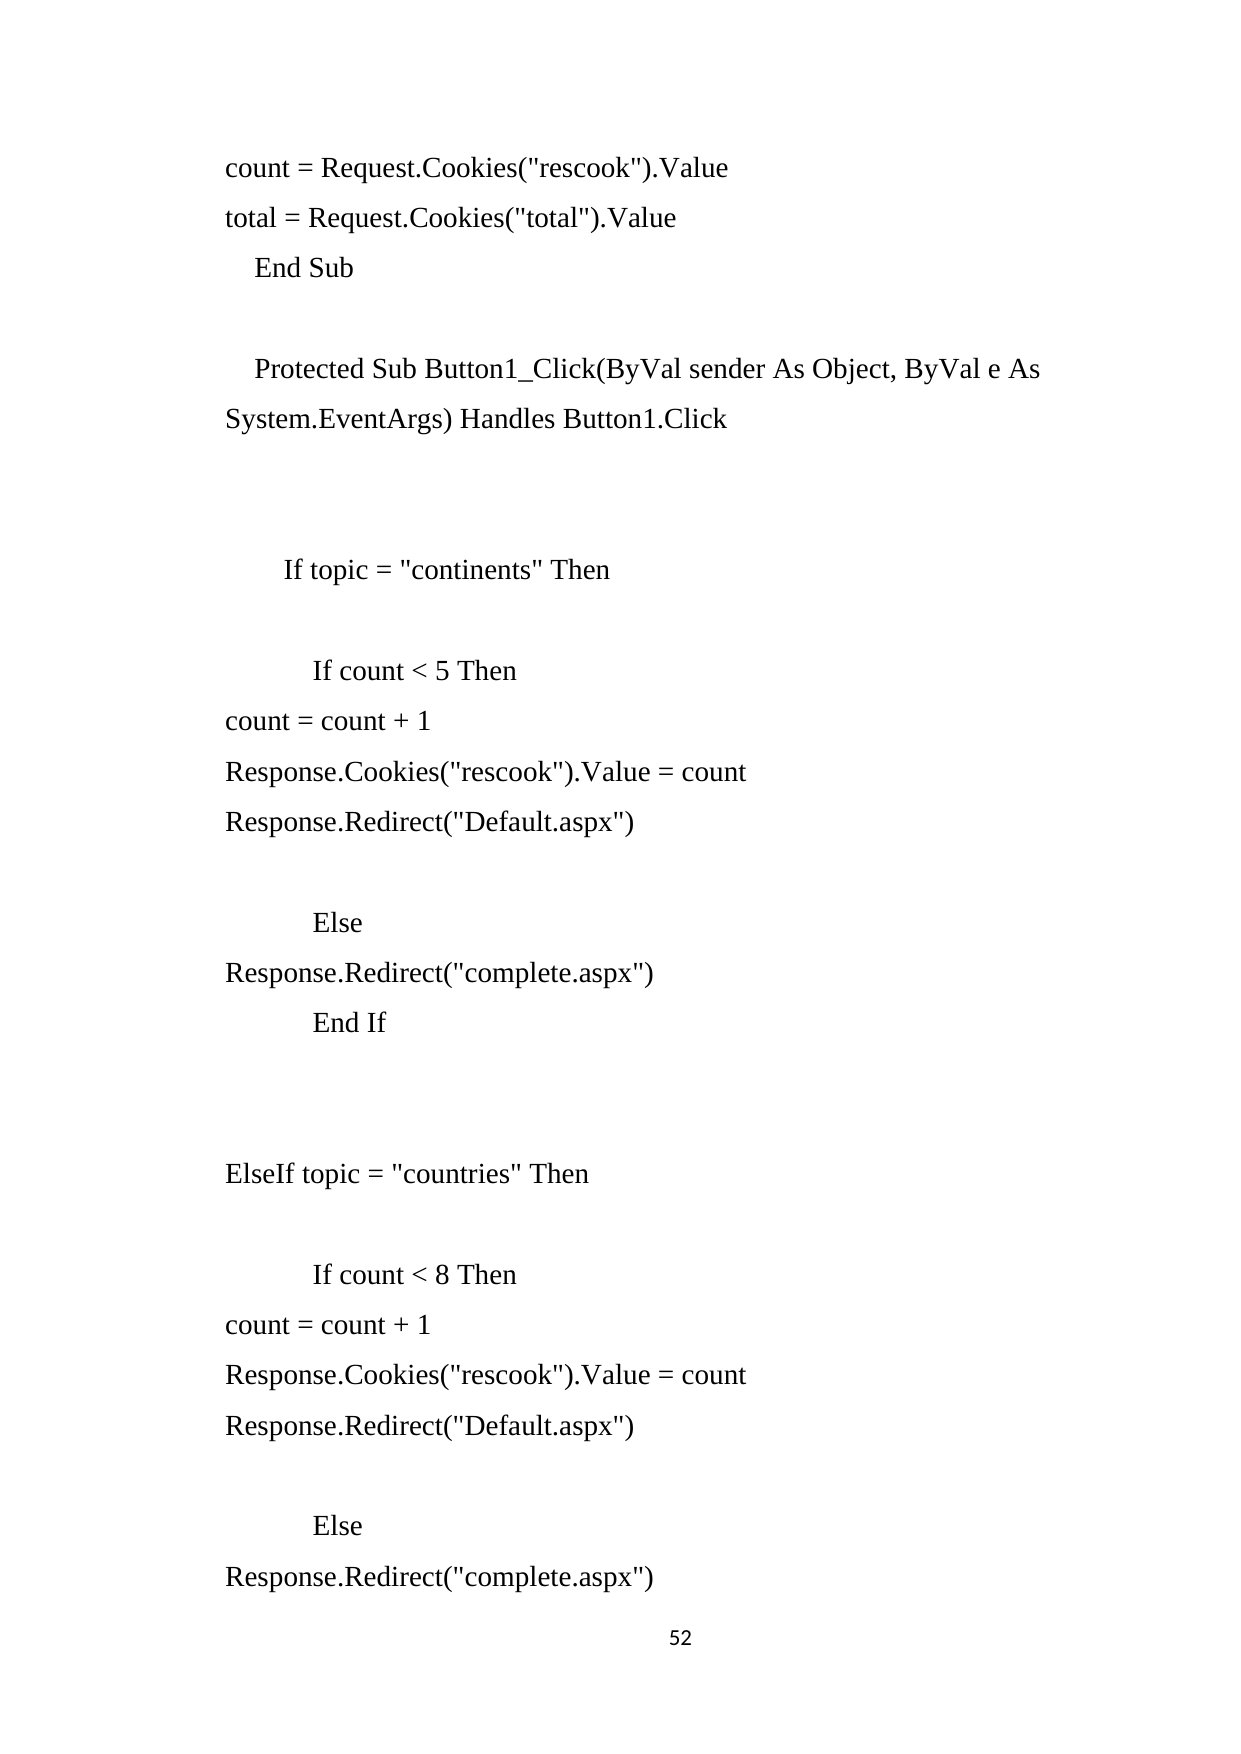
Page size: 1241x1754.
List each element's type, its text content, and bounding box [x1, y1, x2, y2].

text Else [225, 1508, 1135, 1542]
text If topic = "continents" Then [225, 552, 1135, 586]
text Protected Sub Button1_Click(ByVal sender As Object, ByVal e As System.EventArgs) Handles Button1.Click [225, 351, 1135, 435]
text End If [225, 1005, 1135, 1039]
text total = Request.Cookies("total").Value [225, 200, 1135, 234]
text Response.Redirect("Default.aspx") [225, 804, 1135, 838]
text End Sub [225, 251, 1135, 284]
text Response.Redirect("complete.aspx") [225, 955, 1135, 988]
text Else [225, 905, 1135, 938]
text count = count + 1 [225, 1307, 1135, 1341]
text Response.Cookies("rescook").Value = count [225, 754, 1135, 787]
text If count < 5 Then [225, 653, 1135, 687]
text ElseIf topic = "countries" Then [225, 1156, 1135, 1190]
text count = Request.Cookies("rescook").Value [225, 150, 1135, 183]
text count = count + 1 [225, 703, 1135, 737]
text If count < 8 Then [225, 1257, 1135, 1290]
text Response.Redirect("Default.aspx") [225, 1408, 1135, 1441]
text Response.Redirect("complete.aspx") [225, 1559, 1135, 1592]
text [225, 1357, 1135, 1391]
